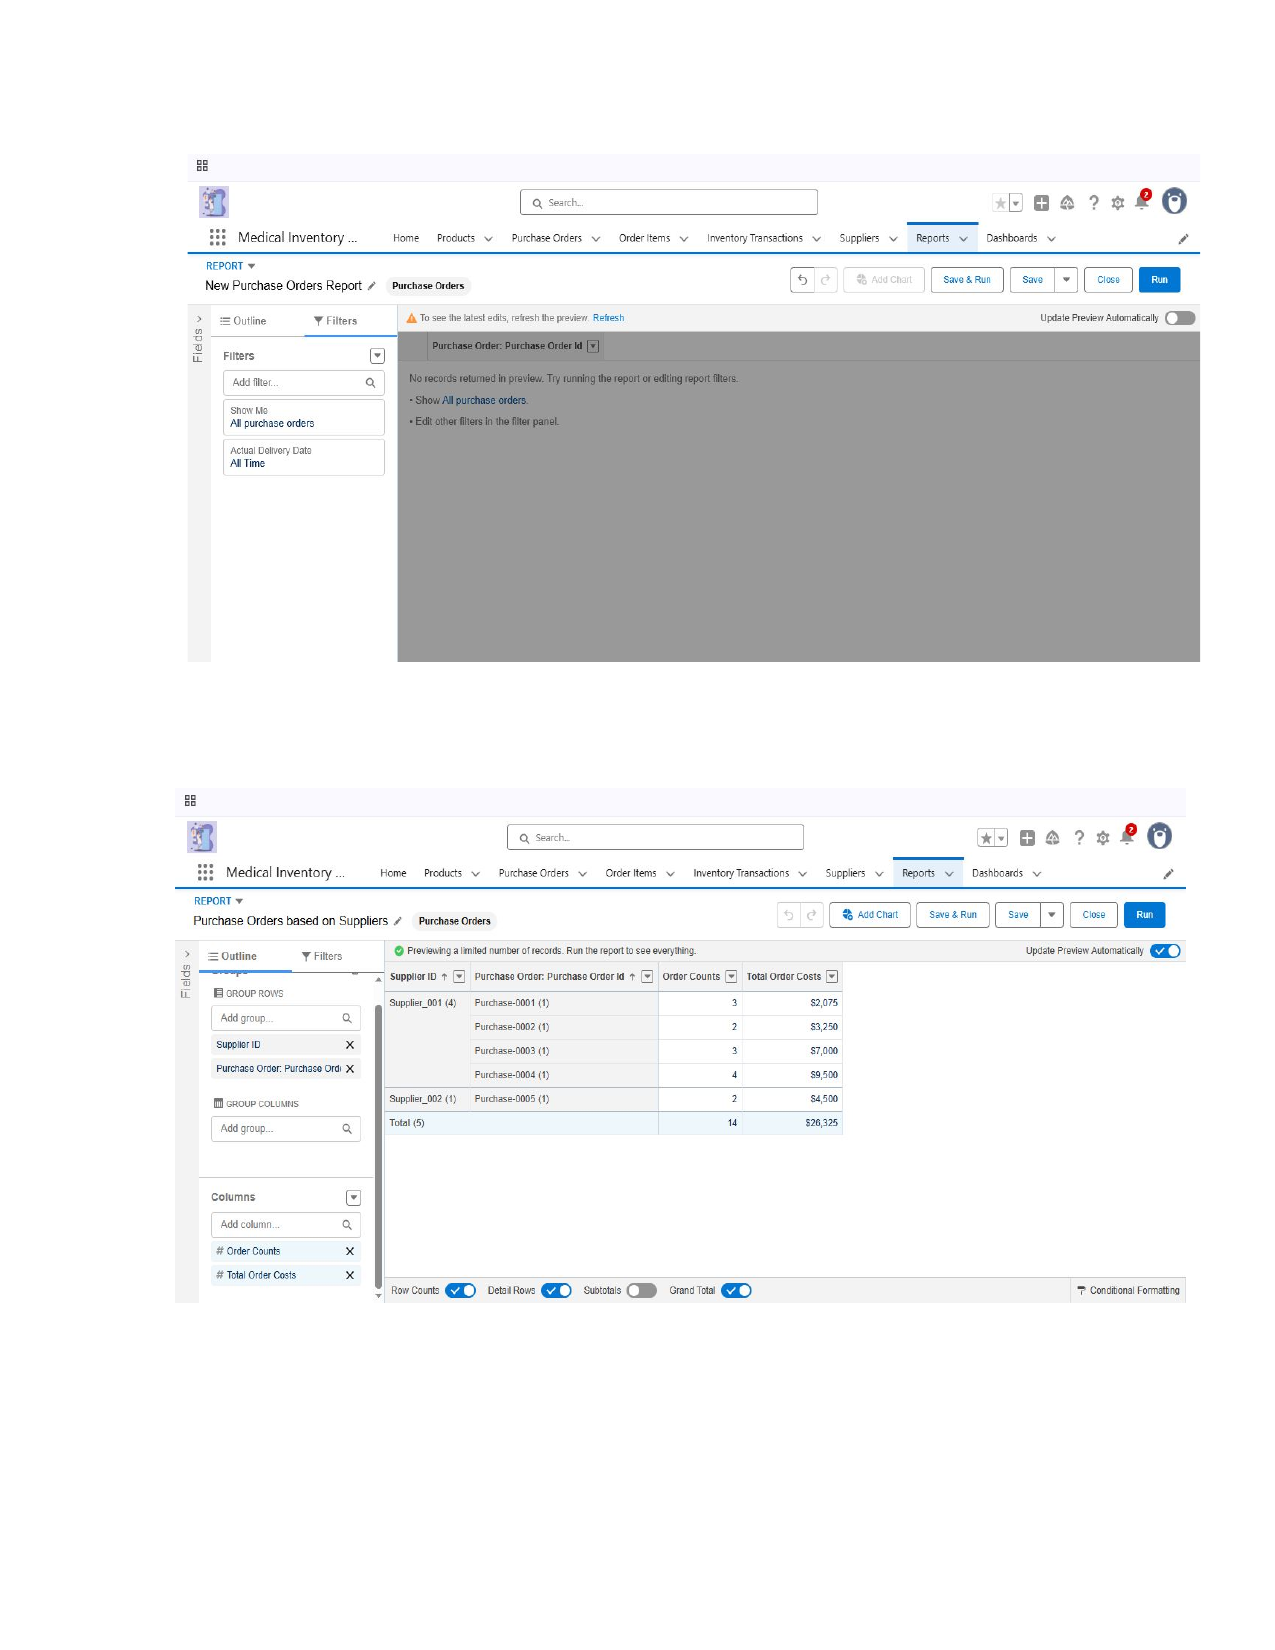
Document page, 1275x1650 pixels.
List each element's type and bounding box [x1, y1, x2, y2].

picture [187, 154, 1200, 662]
picture [175, 788, 1186, 1303]
